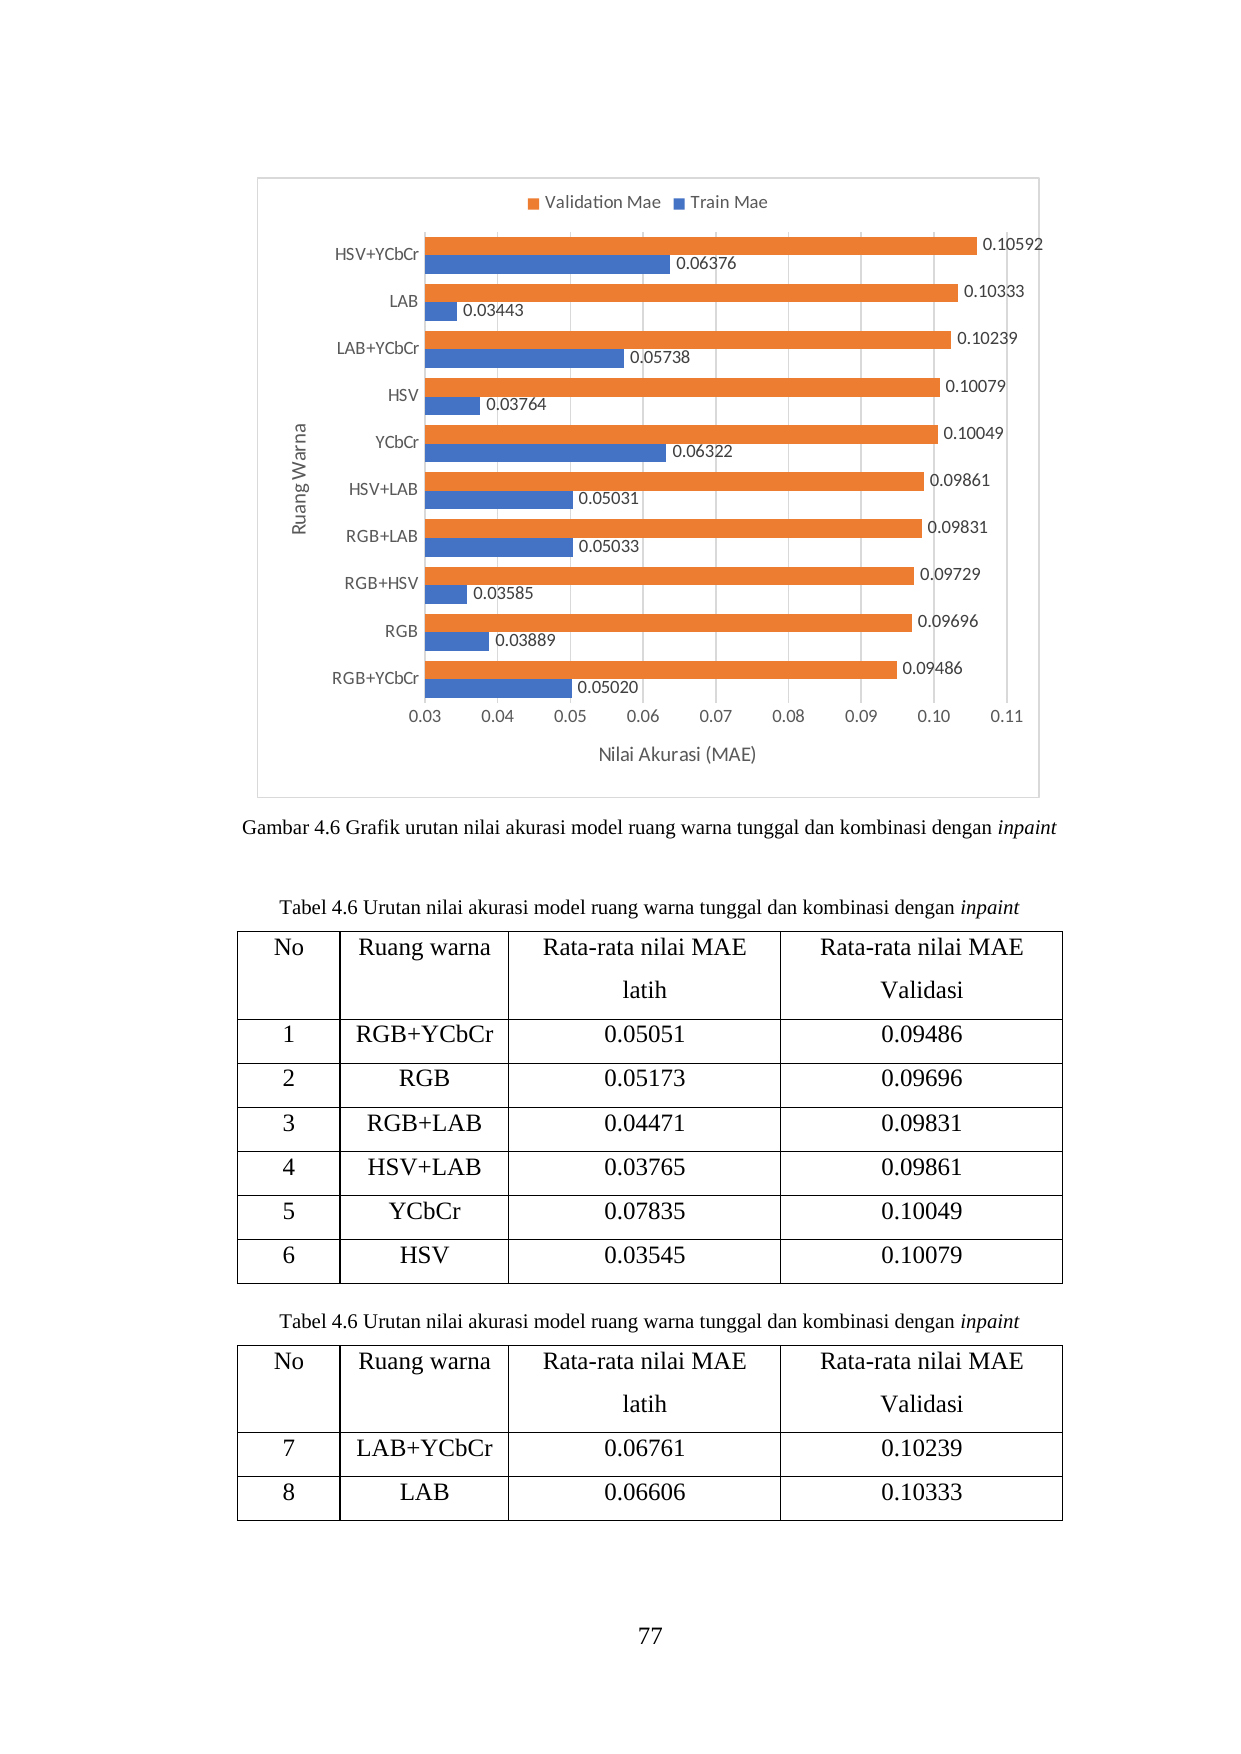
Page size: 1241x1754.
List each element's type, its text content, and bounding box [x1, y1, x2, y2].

table_cell 8 [238, 1477, 339, 1520]
table_cell 1 [238, 1020, 339, 1062]
table_cell 6 [238, 1240, 339, 1283]
text Gambar 4.6 Grafik urutan nilai akurasi model ruang warna tunggal dan kombinasi dengan inpaint [237, 815, 1063, 839]
table_cell 5 [238, 1196, 339, 1239]
table_cell 0.09696 [781, 1064, 1062, 1107]
table_header No [238, 1346, 339, 1432]
table_cell HSV+LAB [341, 1152, 508, 1195]
table_cell 0.03765 [509, 1152, 780, 1195]
table_cell 0.06761 [509, 1433, 780, 1476]
table_header Ruang warna [341, 932, 508, 1018]
table_header No [238, 932, 339, 1018]
table_cell 0.03545 [509, 1240, 780, 1283]
table_cell 0.04471 [509, 1108, 780, 1151]
table_cell 0.07835 [509, 1196, 780, 1239]
table_cell 0.09861 [781, 1152, 1062, 1195]
text Tabel 4.6 Urutan nilai akurasi model ruang warna tunggal dan kombinasi dengan inpaint [237, 895, 1063, 919]
table_cell HSV [341, 1240, 508, 1283]
table_cell 0.10333 [781, 1477, 1062, 1520]
table_cell RGB+LAB [341, 1108, 508, 1151]
table_header Rata-rata nilai MAE latih [509, 932, 780, 1018]
table_cell RGB [341, 1064, 508, 1107]
table_cell YCbCr [341, 1196, 508, 1239]
table_cell 0.06606 [509, 1477, 780, 1520]
table_cell RGB+YCbCr [341, 1020, 508, 1062]
table_cell 0.10239 [781, 1433, 1062, 1476]
table_cell 3 [238, 1108, 339, 1151]
table_header Rata-rata nilai MAE latih [509, 1346, 780, 1432]
table_header Rata-rata nilai MAE Validasi [781, 932, 1062, 1018]
table_cell 0.05051 [509, 1020, 780, 1062]
table_cell 4 [238, 1152, 339, 1195]
table_cell 0.10049 [781, 1196, 1062, 1239]
text Tabel 4.6 Urutan nilai akurasi model ruang warna tunggal dan kombinasi dengan inpaint [237, 1309, 1063, 1333]
table_cell 0.10079 [781, 1240, 1062, 1283]
table_cell LAB+YCbCr [341, 1433, 508, 1476]
table_header Ruang warna [341, 1346, 508, 1432]
table_cell 0.09486 [781, 1020, 1062, 1062]
table_cell LAB [341, 1477, 508, 1520]
table_header Rata-rata nilai MAE Validasi [781, 1346, 1062, 1432]
table_cell 0.05173 [509, 1064, 780, 1107]
table_cell 2 [238, 1064, 339, 1107]
table_cell 7 [238, 1433, 339, 1476]
table_cell 0.09831 [781, 1108, 1062, 1151]
